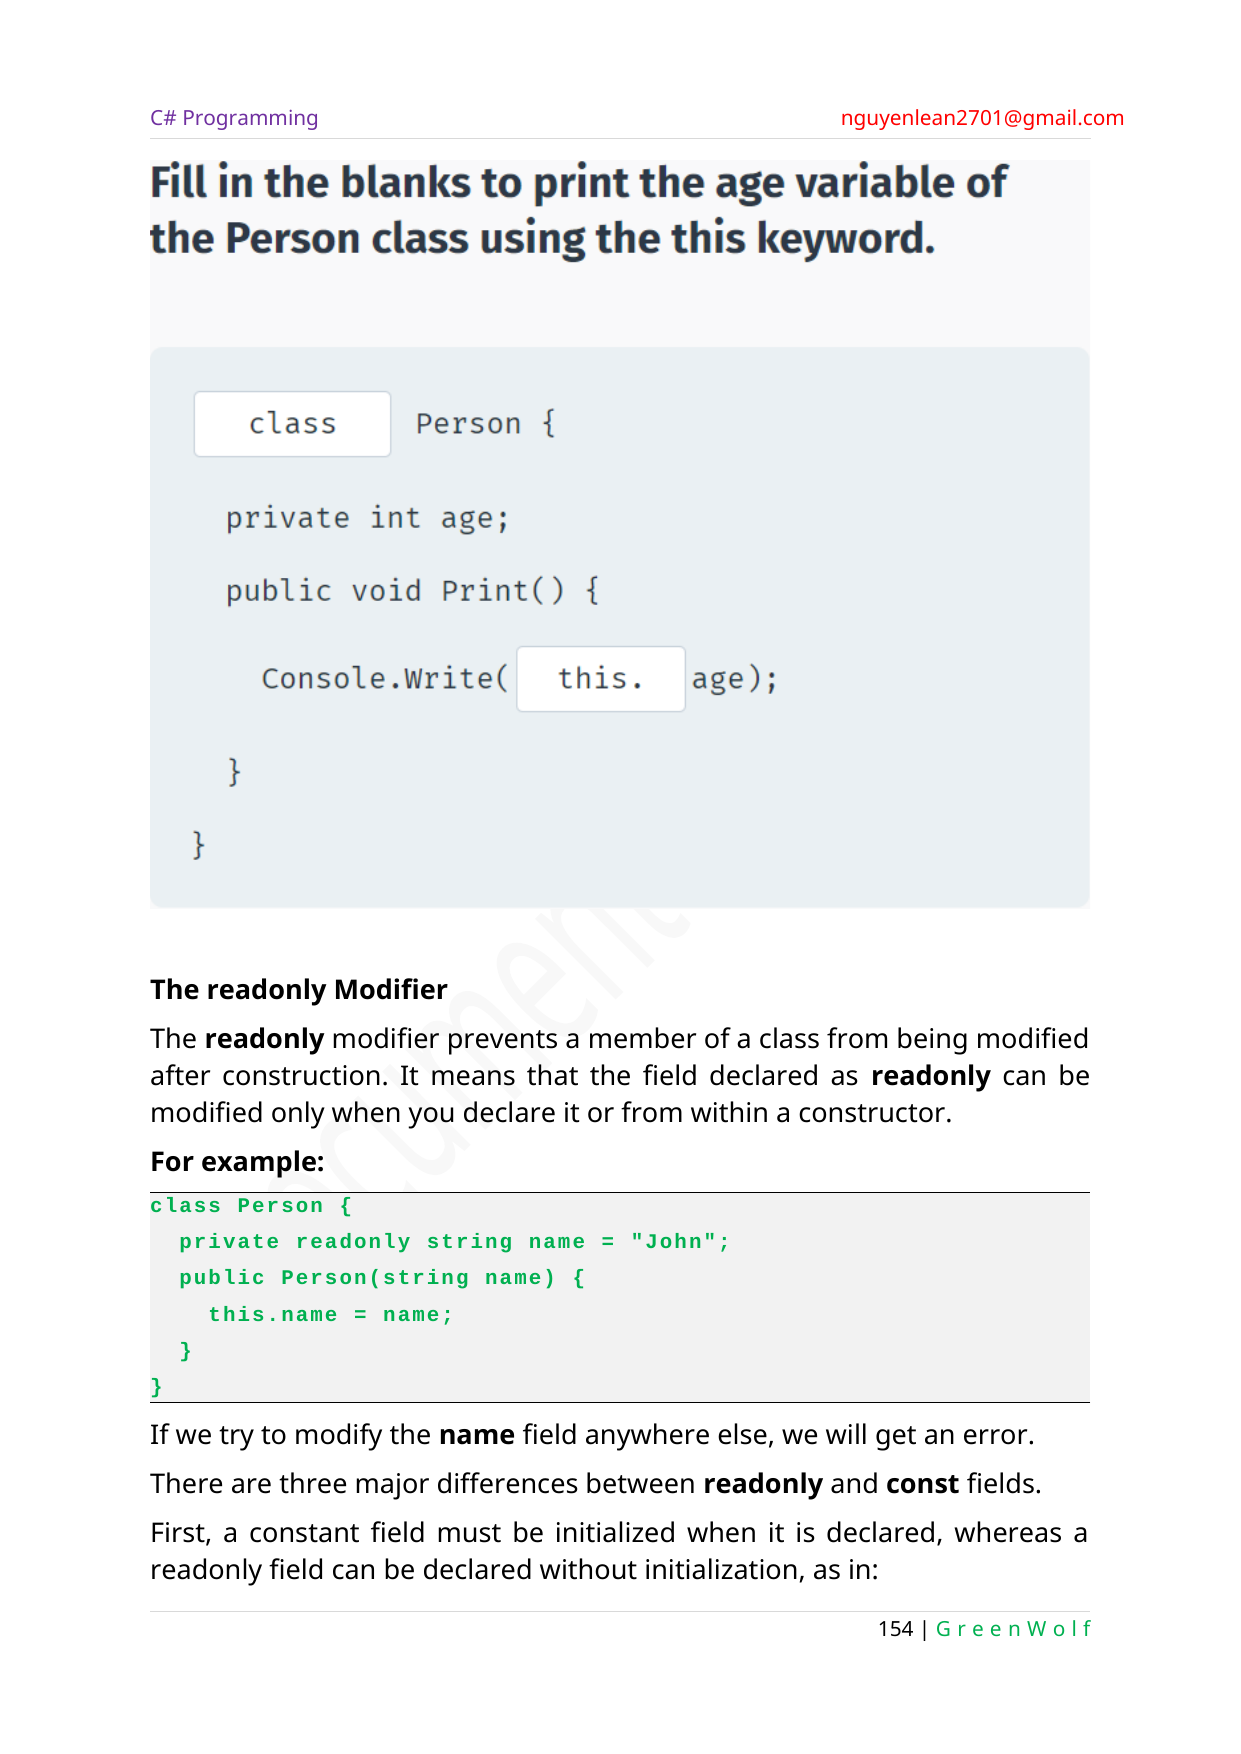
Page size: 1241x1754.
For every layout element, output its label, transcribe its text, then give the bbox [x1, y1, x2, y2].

text The readonly modifier prevents a member of a class from being modified after construction. It means that the field declared as readonly can be modified only when you declare it or from within a constructor. [150, 1019, 1090, 1130]
text class Person { [150, 1193, 1090, 1219]
text For example: [150, 1143, 1090, 1179]
text this.name = name; [150, 1300, 1090, 1327]
text public Person(string name) { [150, 1264, 1090, 1291]
text There are three major differences between readonly and const fields. [150, 1464, 1090, 1501]
text If we try to modify the name field anywhere else, we will get an error. [150, 1415, 1090, 1452]
picture [150, 160, 1091, 909]
text First, a constant field must be initialized when it is declared, whereas a readonly field can be declared without initialization, as in: [150, 1514, 1090, 1588]
text } [150, 1337, 1090, 1363]
text The readonly Modifier [150, 970, 1090, 1007]
text private readonly string name = "John"; [150, 1228, 1090, 1255]
text } [150, 1373, 1090, 1402]
